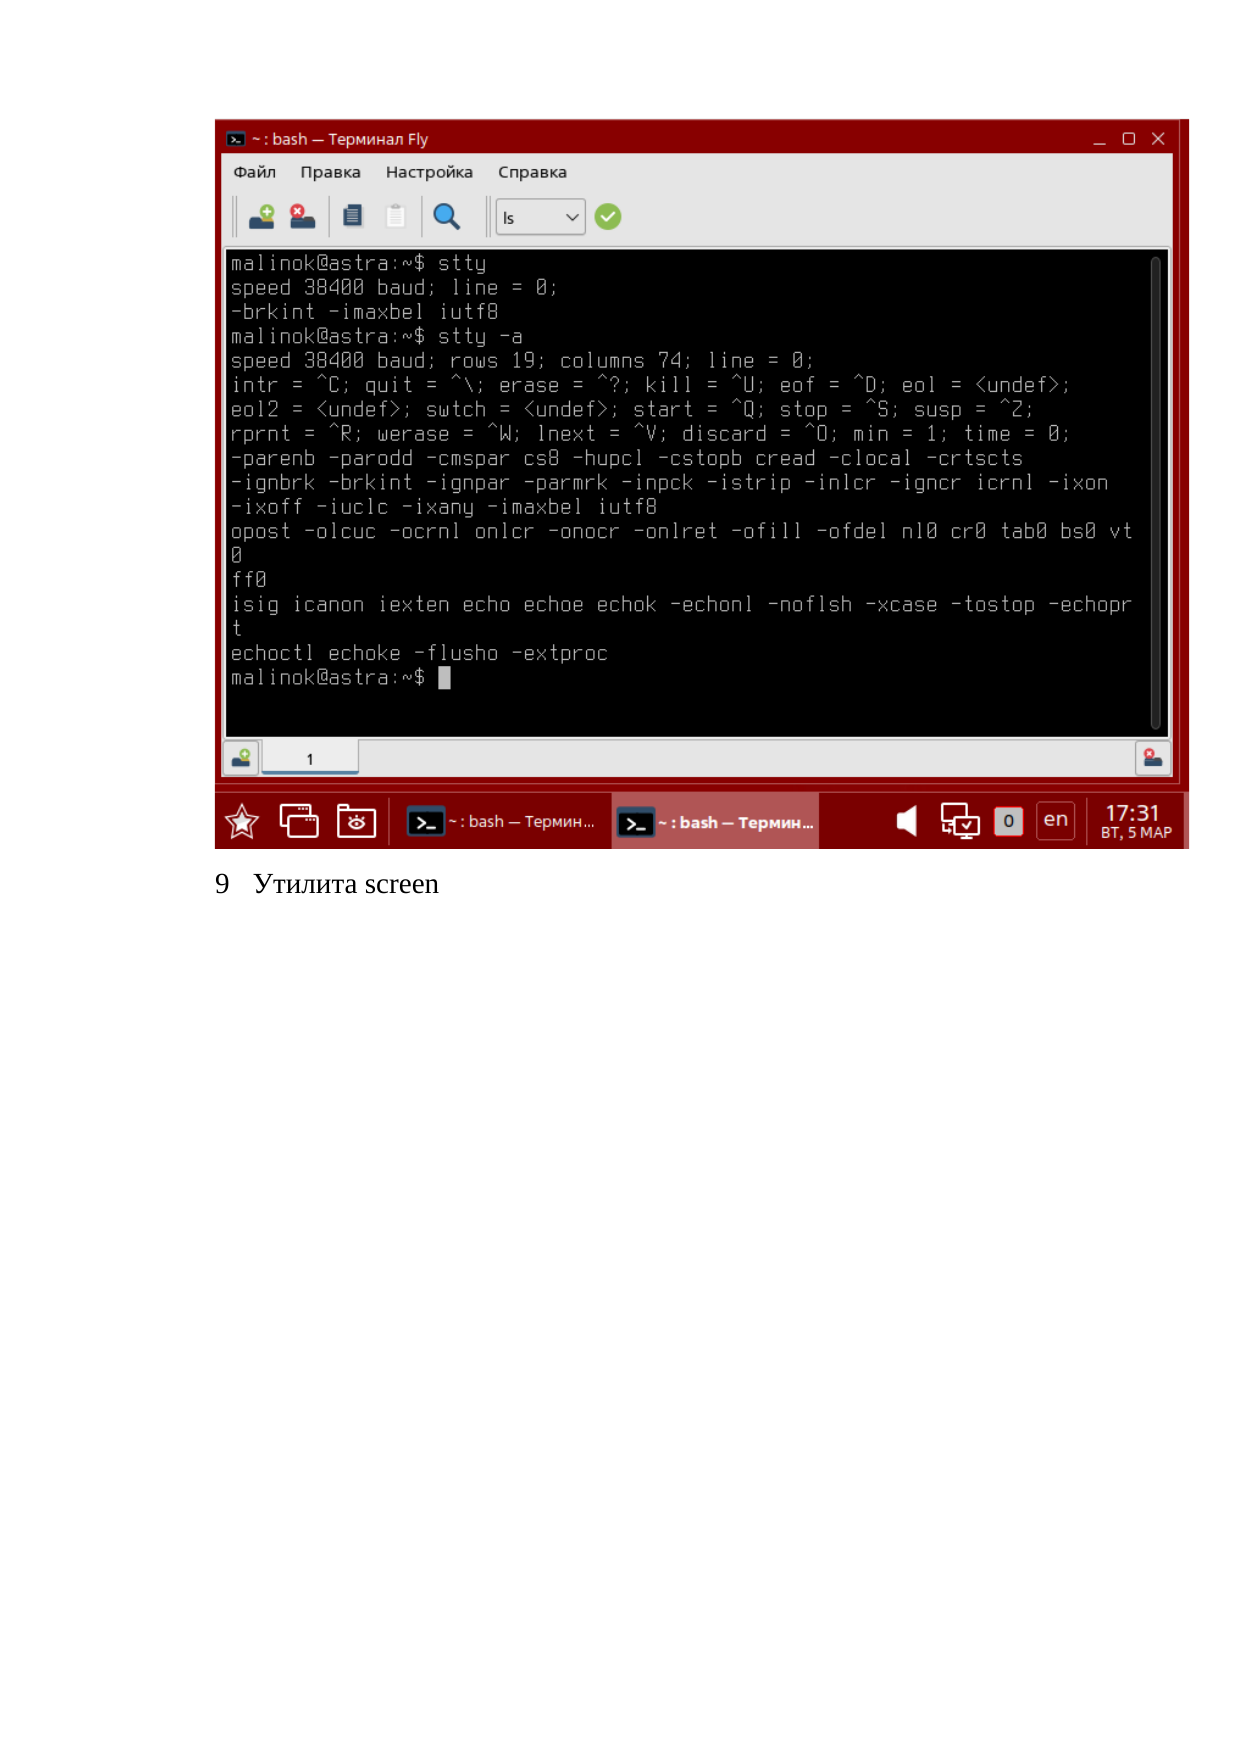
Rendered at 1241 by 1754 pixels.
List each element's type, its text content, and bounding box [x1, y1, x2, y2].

picture [214, 118, 1190, 849]
list Утилита screen [215, 866, 1152, 899]
